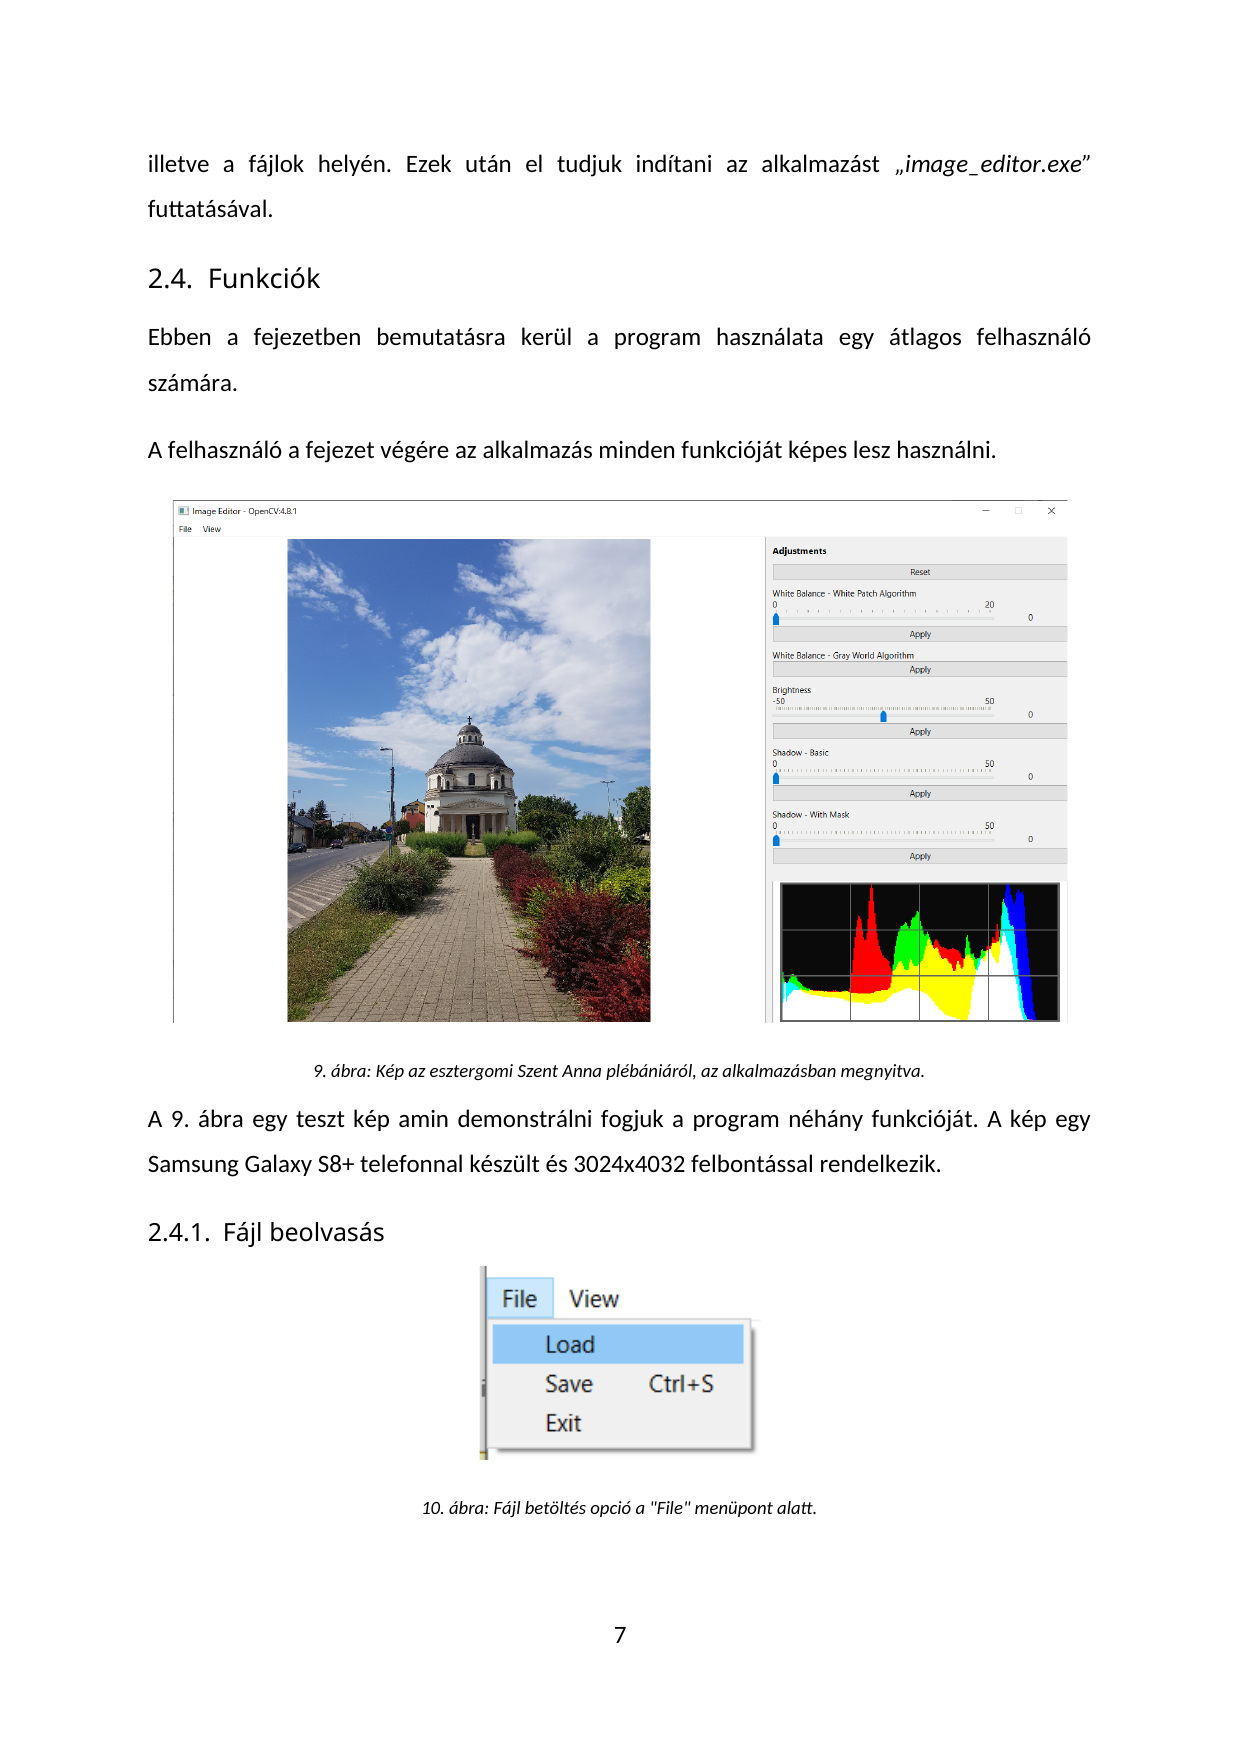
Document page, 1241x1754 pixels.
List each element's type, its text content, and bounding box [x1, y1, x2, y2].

text 9. ábra: Kép az esztergomi Szent Anna plébániáról, az alkalmazásban megnyitva. [148, 1059, 1092, 1082]
subtitle Funkciók [148, 260, 1092, 297]
subtitle Fájl beolvasás [148, 1215, 1092, 1249]
text Ebben a fejezetben bemutatásra kerül a program használata egy átlagos felhasználó számára. [148, 322, 1092, 398]
text . ábra: Fájl betöltés opció a "File" menüpont alatt. [148, 1496, 1092, 1519]
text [148, 148, 1092, 224]
picture [479, 1266, 761, 1460]
text A 9. ábra egy teszt kép amin demonstrálni fogjuk a program néhány funkcióját. A kép egy Samsung Galaxy S8+ telefonnal készült és 3024x4032 felbontással rendelkezik. [148, 1103, 1092, 1179]
picture [172, 500, 1068, 1023]
text A felhasználó a fejezet végére az alkalmazás minden funkcióját képes lesz használni. [148, 434, 1092, 464]
